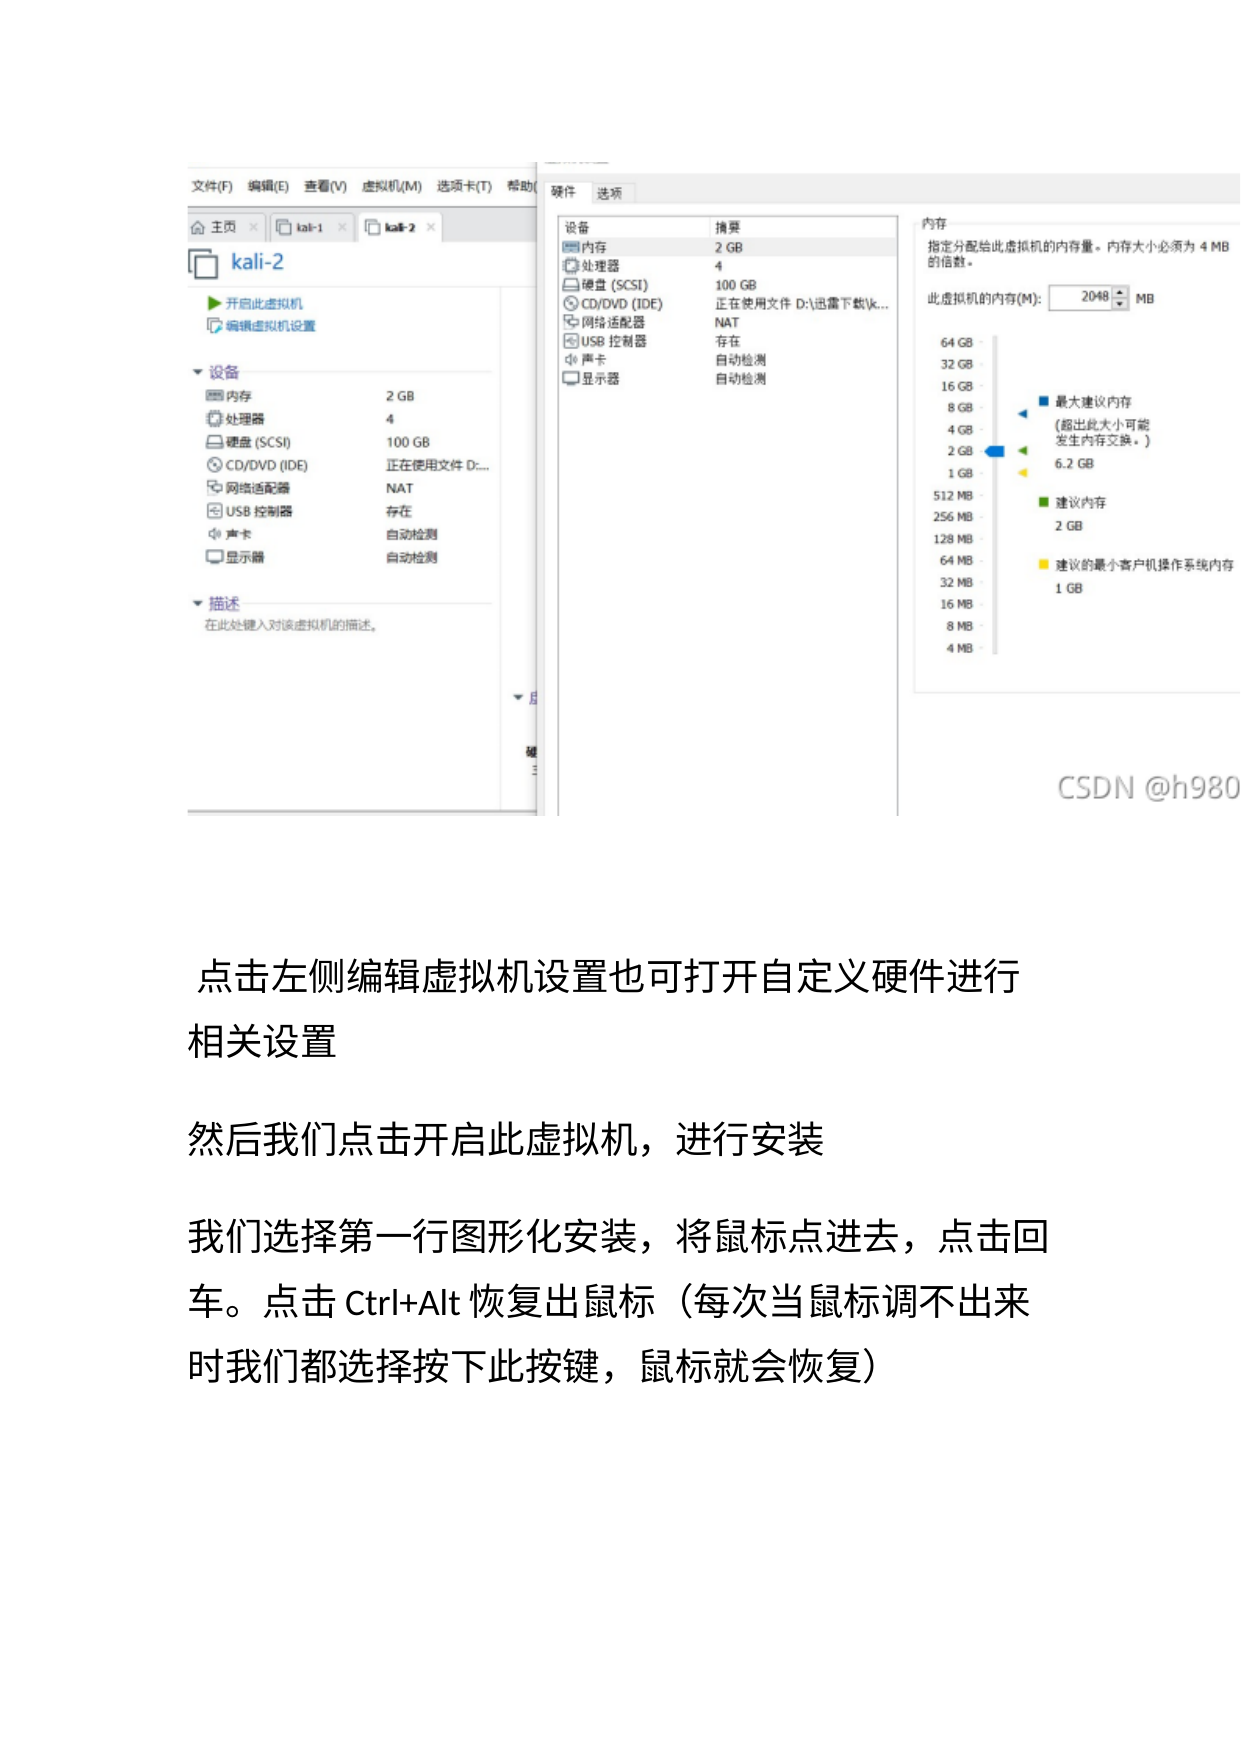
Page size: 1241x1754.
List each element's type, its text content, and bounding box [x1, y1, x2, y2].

text 点击左侧编辑虚拟机设置也可打开自定义硬件进行相关设置 [187, 942, 1053, 1072]
picture [187, 162, 1241, 816]
text 然后我们点击开启此虚拟机，进行安装 [187, 1104, 1053, 1169]
text 我们选择第一行图形化安装，将鼠标点进去，点击回车。点击Ctrl+Alt恢复出鼠标（每次当鼠标调不出来时我们都选择按下此按键，鼠标就会恢复） [187, 1202, 1053, 1397]
